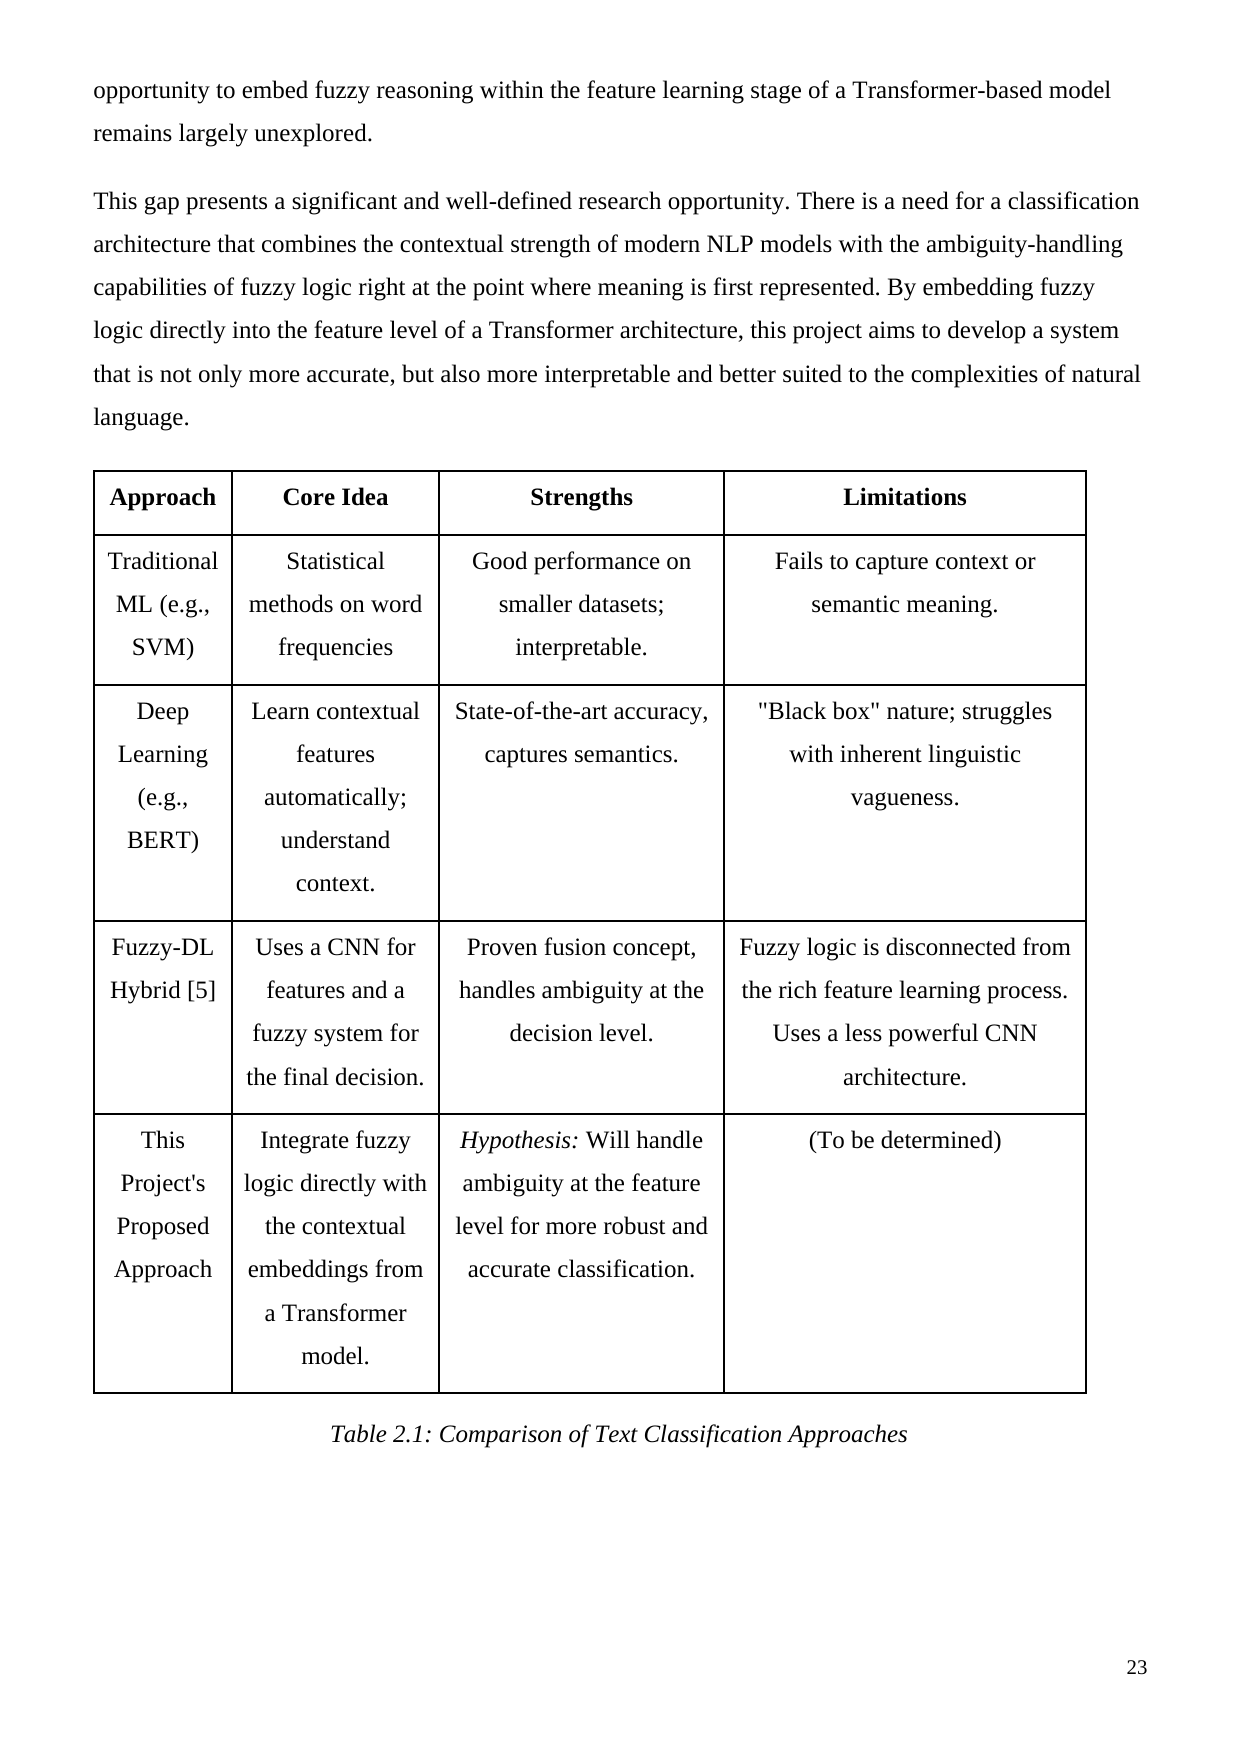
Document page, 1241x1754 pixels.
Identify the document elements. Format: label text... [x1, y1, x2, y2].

table_cell Good performance on smaller datasets; interpretable. [440, 536, 723, 683]
table_cell Learn contextual features automatically; understand context. [233, 686, 438, 920]
table_cell Fuzzy logic is disconnected from the rich feature learning process. Uses a less powerful CNN architecture. [725, 922, 1085, 1113]
table_cell (To be determined) [725, 1115, 1085, 1392]
table_cell Fuzzy-DL Hybrid [5] [95, 922, 231, 1113]
table_cell Proven fusion concept, handles ambiguity at the decision level. [440, 922, 723, 1113]
table_cell This Project's Proposed Approach [95, 1115, 231, 1392]
table_cell Traditional ML (e.g., SVM) [95, 536, 231, 683]
text Table 2.1: Comparison of Text Classification Approaches [93, 1419, 1147, 1448]
table_cell Uses a CNN for features and a fuzzy system for the final decision. [233, 922, 438, 1113]
table_header Core Idea [233, 472, 438, 534]
table_header Strengths [440, 472, 723, 534]
text This gap presents a significant and well-defined research opportunity. There is a need for a classification architecture that combines the contextual strength of modern NLP models with the ambiguity-handling capabilities of fuzzy logic right at the point where meaning is first represented. By embedding fuzzy logic directly into the feature level of a Transformer architecture, this project aims to develop a system that is not only more accurate, but also more interpretable and better suited to the complexities of natural language. [93, 186, 1147, 431]
table_cell Fails to capture context or semantic meaning. [725, 536, 1085, 683]
table_cell Deep Learning (e.g., BERT) [95, 686, 231, 920]
table_cell Integrate fuzzy logic directly with the contextual embeddings from a Transformer model. [233, 1115, 438, 1392]
table_header Limitations [725, 472, 1085, 534]
table_cell State-of-the-art accuracy, captures semantics. [440, 686, 723, 920]
table_header Approach [95, 472, 231, 534]
table_cell Statistical methods on word frequencies [233, 536, 438, 683]
table_cell "Black box" nature; struggles with inherent linguistic vagueness. [725, 686, 1085, 920]
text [93, 75, 1147, 147]
table_cell Hypothesis: Will handle ambiguity at the feature level for more robust and accurate classification. [440, 1115, 723, 1392]
